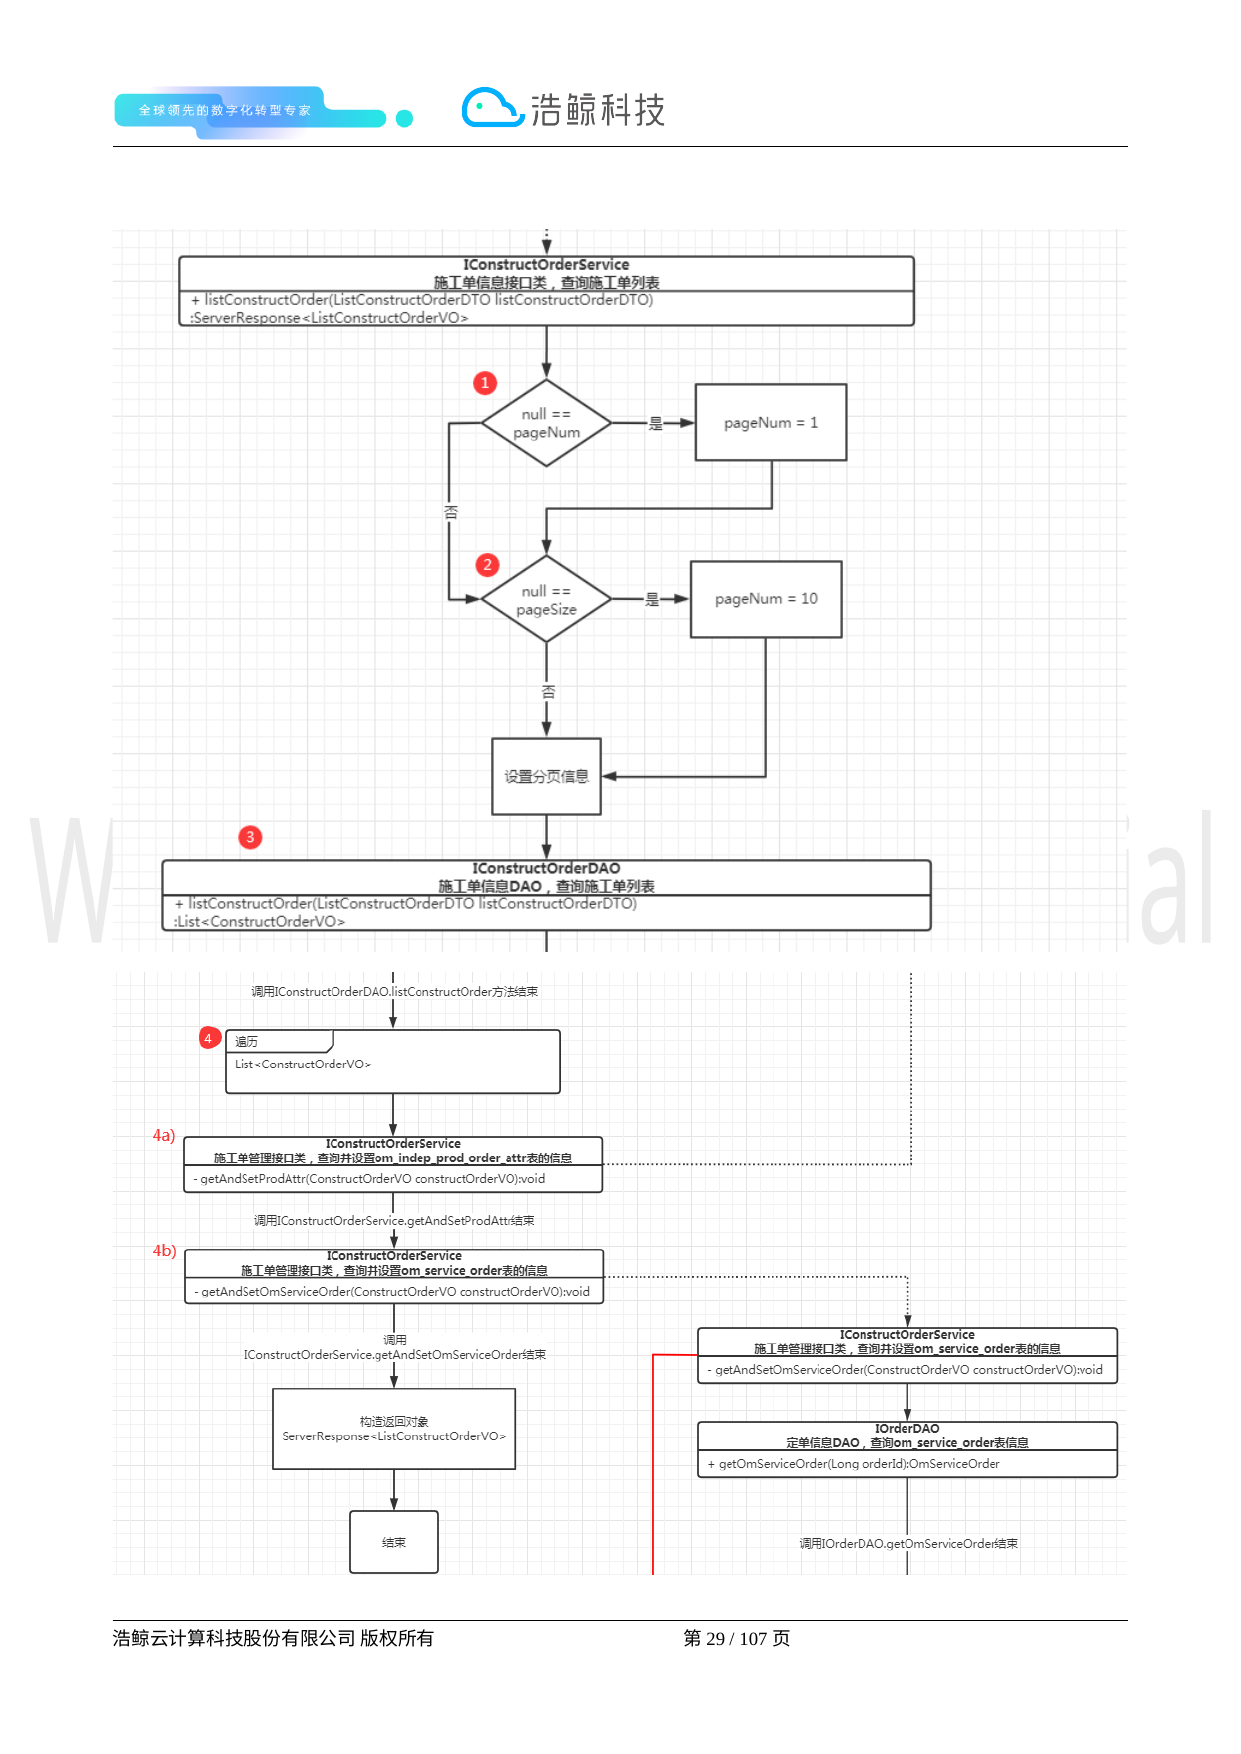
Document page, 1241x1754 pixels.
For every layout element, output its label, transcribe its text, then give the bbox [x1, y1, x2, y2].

picture [423, 70, 668, 144]
picture [112, 972, 1127, 1575]
picture [112, 229, 1127, 952]
picture [112, 81, 417, 144]
